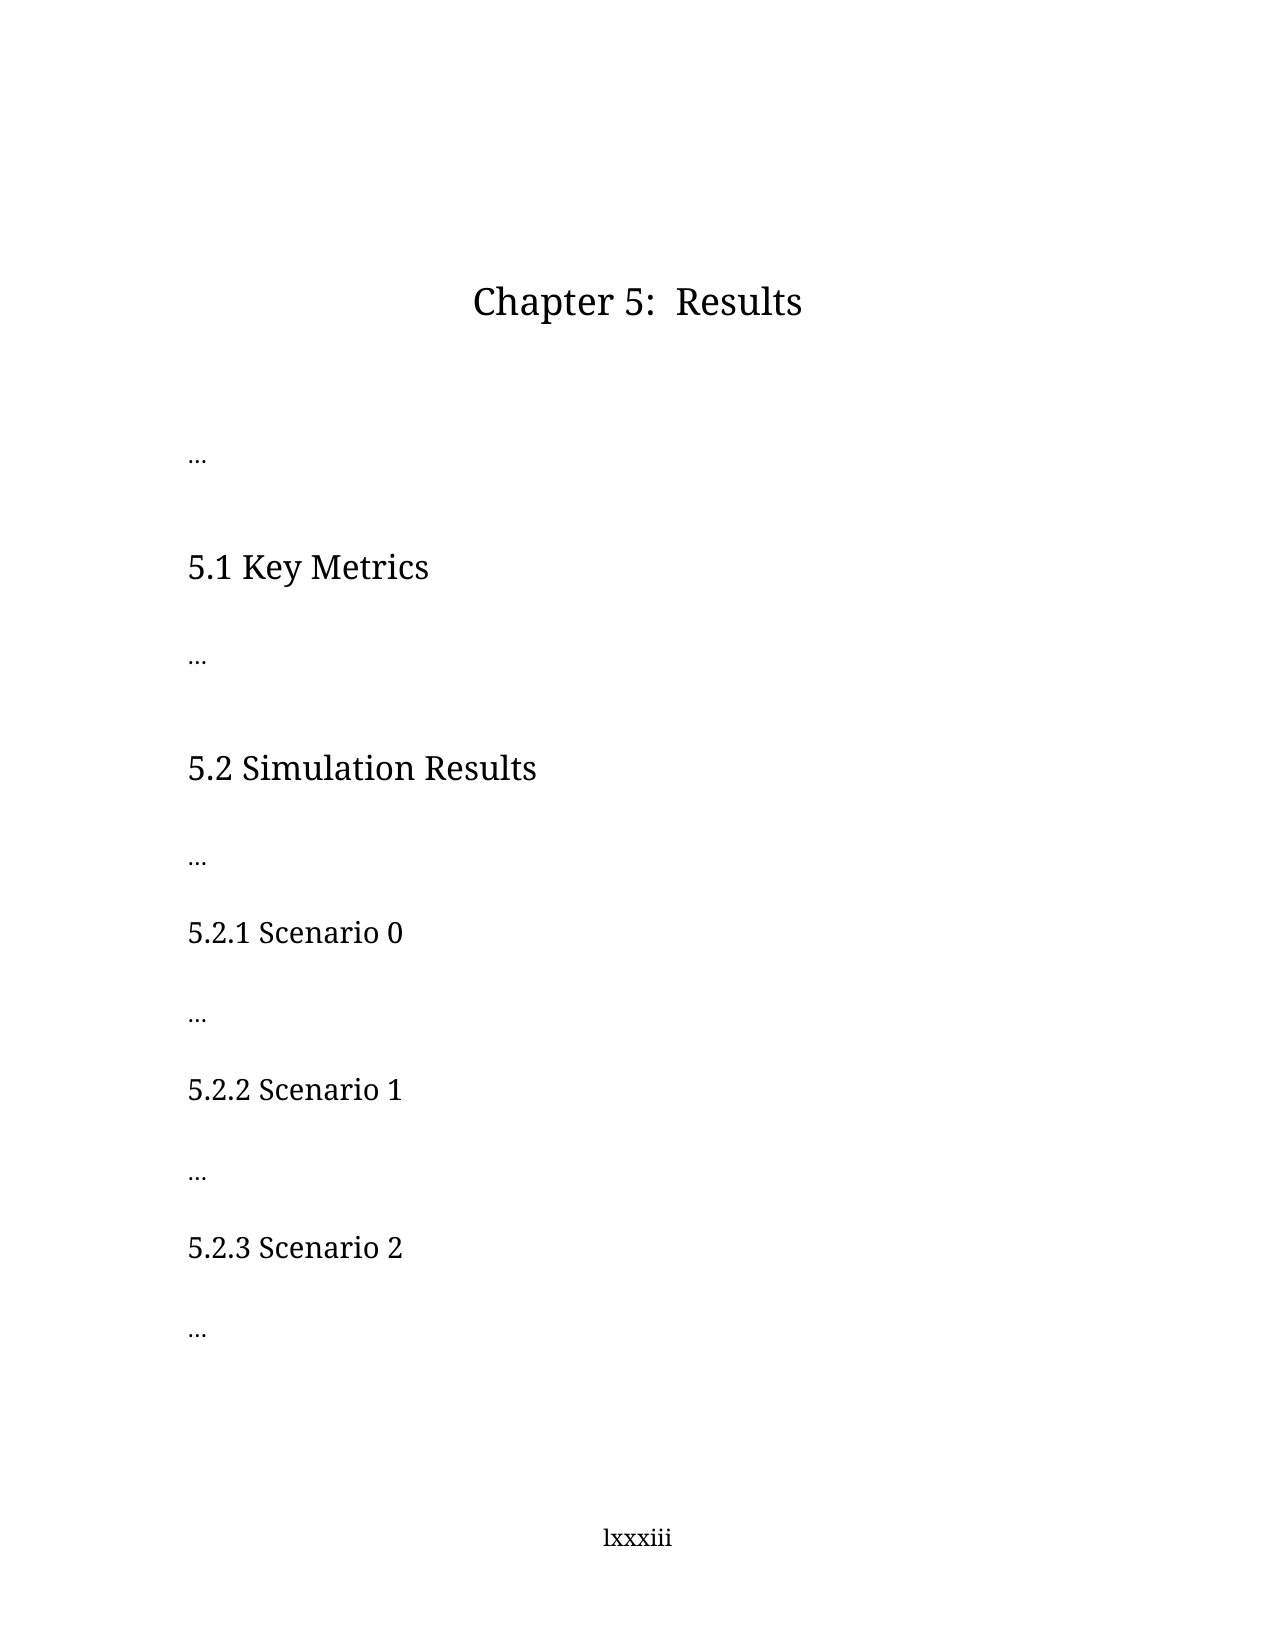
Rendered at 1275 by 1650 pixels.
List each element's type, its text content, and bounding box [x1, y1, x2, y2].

text … [187, 1313, 1087, 1344]
text … [187, 841, 1087, 872]
subtitle Scenario 1 [187, 1070, 1087, 1109]
text … [187, 439, 1087, 471]
text … [187, 640, 1087, 671]
subtitle Scenario 2 [187, 1227, 1087, 1267]
text … [187, 998, 1087, 1029]
subtitle Results [187, 275, 1087, 326]
subtitle Simulation Results [187, 745, 1087, 790]
subtitle Key Metrics [187, 544, 1087, 589]
text … [187, 1156, 1087, 1187]
subtitle Scenario 0 [187, 912, 1087, 952]
